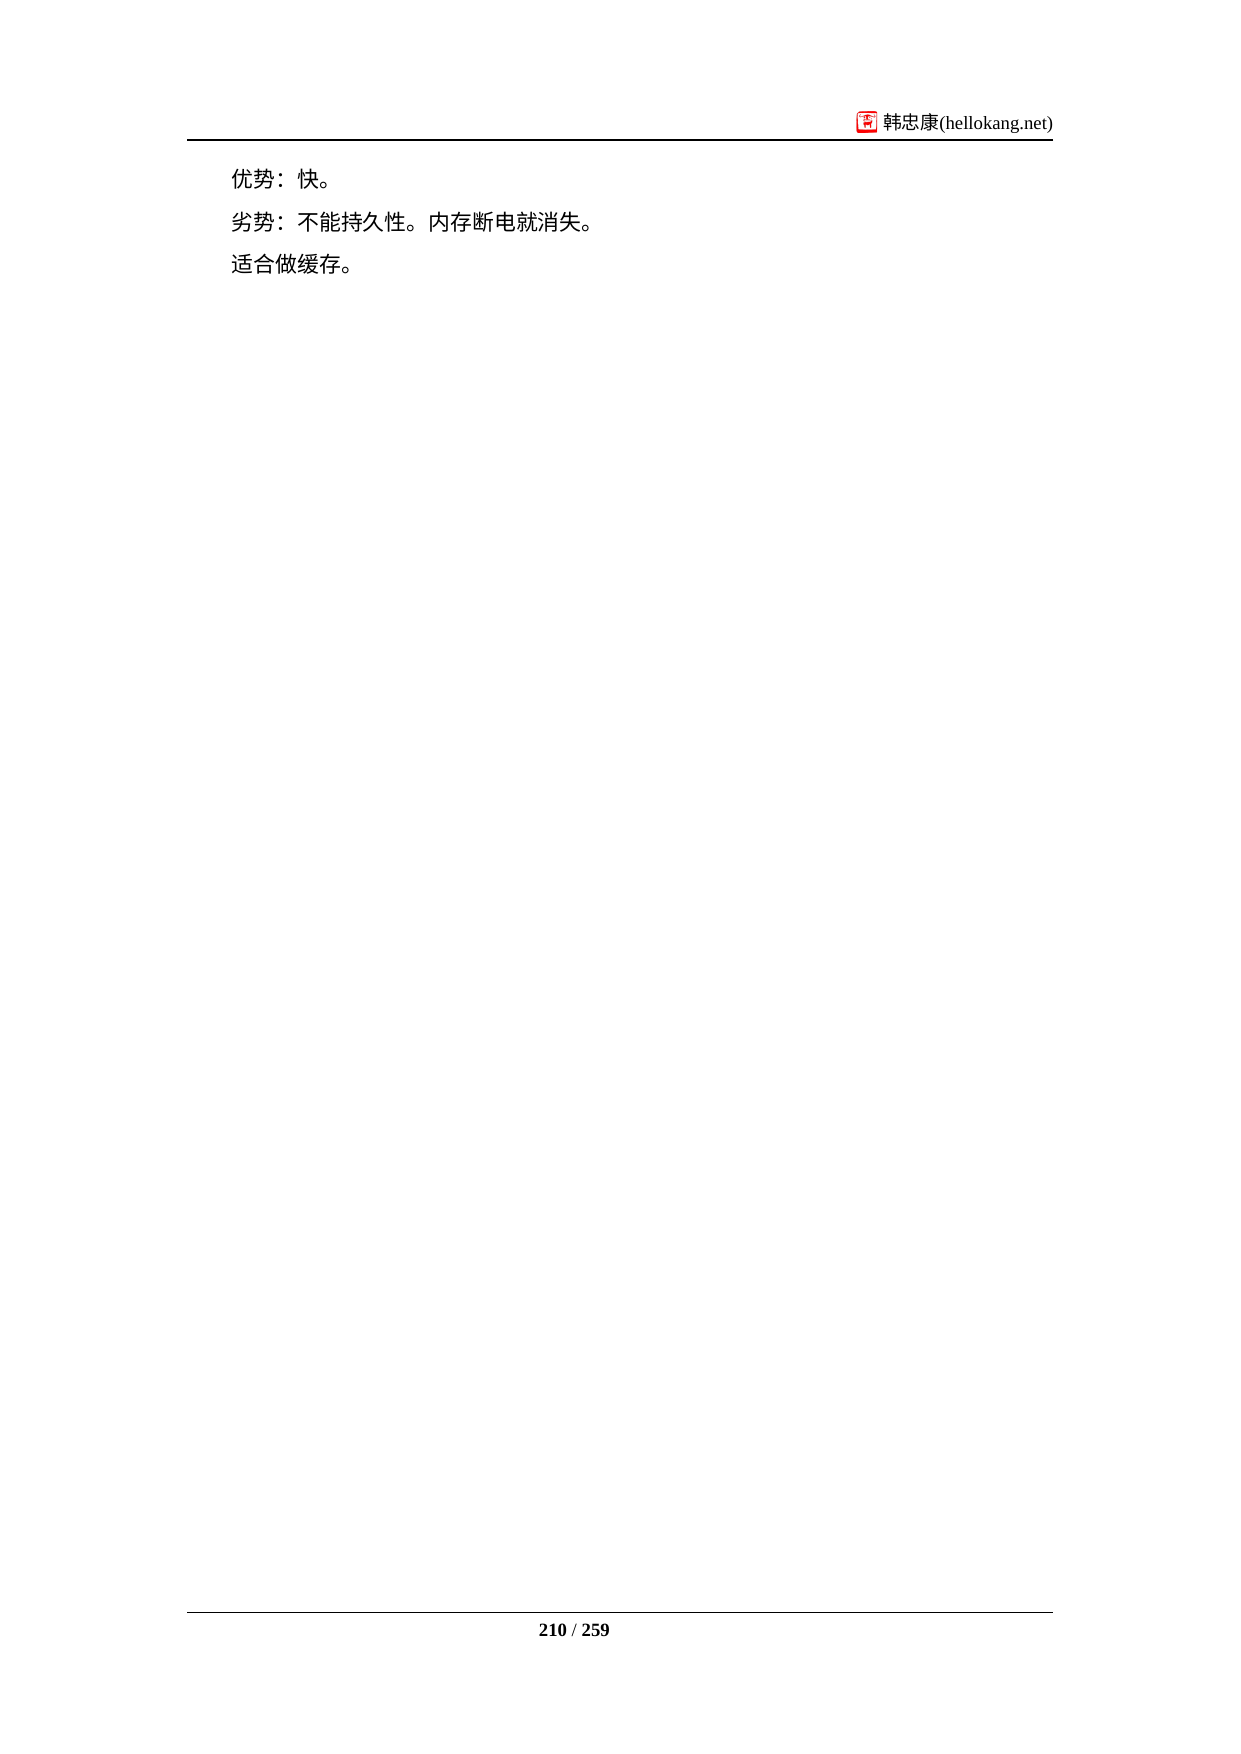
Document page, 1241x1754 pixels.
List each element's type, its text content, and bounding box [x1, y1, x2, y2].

text 劣势：不能持久性。内存断电就消失。 [187, 204, 1053, 237]
text 优势：快。 [187, 161, 1053, 194]
text 适合做缓存。 [187, 247, 1053, 279]
picture [856, 111, 878, 133]
